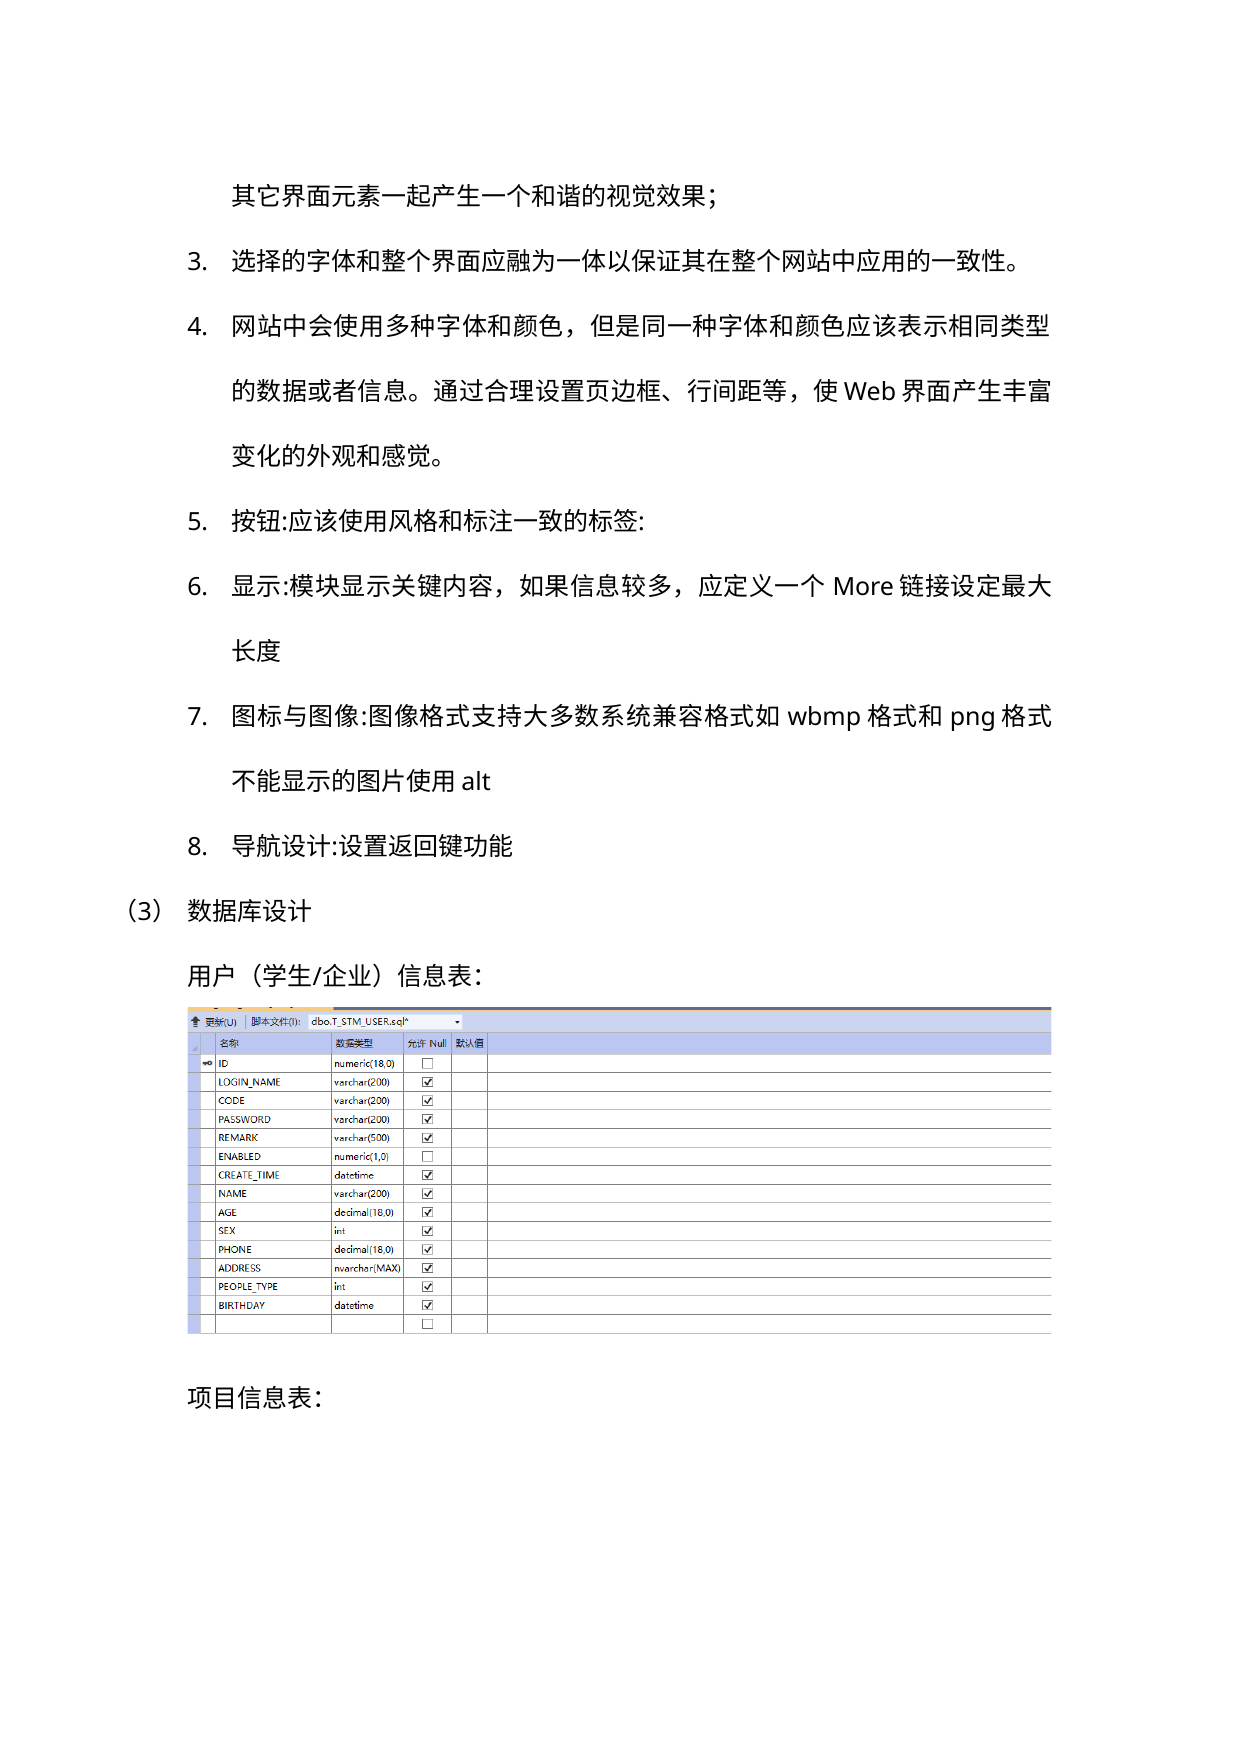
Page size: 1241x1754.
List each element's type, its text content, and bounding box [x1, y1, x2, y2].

list 选择的字体和整个界面应融为一体以保证其在整个网站中应用的一致性。 [187, 227, 1053, 292]
picture [187, 1007, 1052, 1335]
list 网站中会使用多种字体和颜色，但是同一种字体和颜色应该表示相同类型的数据或者信息。通过合理设置页边框、行间距等，使Web界面产生丰富变化的外观和感觉。 [187, 292, 1053, 487]
list 显示:模块显示关键内容，如果信息较多，应定义一个More链接设定最大长度 [187, 552, 1053, 682]
list 按钮:应该使用风格和标注一致的标签: [187, 487, 1053, 552]
list 图标与图像:图像格式支持大多数系统兼容格式如wbmp格式和png格式不能显示的图片使用alt [187, 682, 1053, 812]
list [187, 162, 1053, 227]
list 导航设计:设置返回键功能 [187, 812, 1053, 877]
list 数据库设计 [112, 877, 1053, 942]
list 用户（学生/企业）信息表： [187, 942, 1053, 1007]
